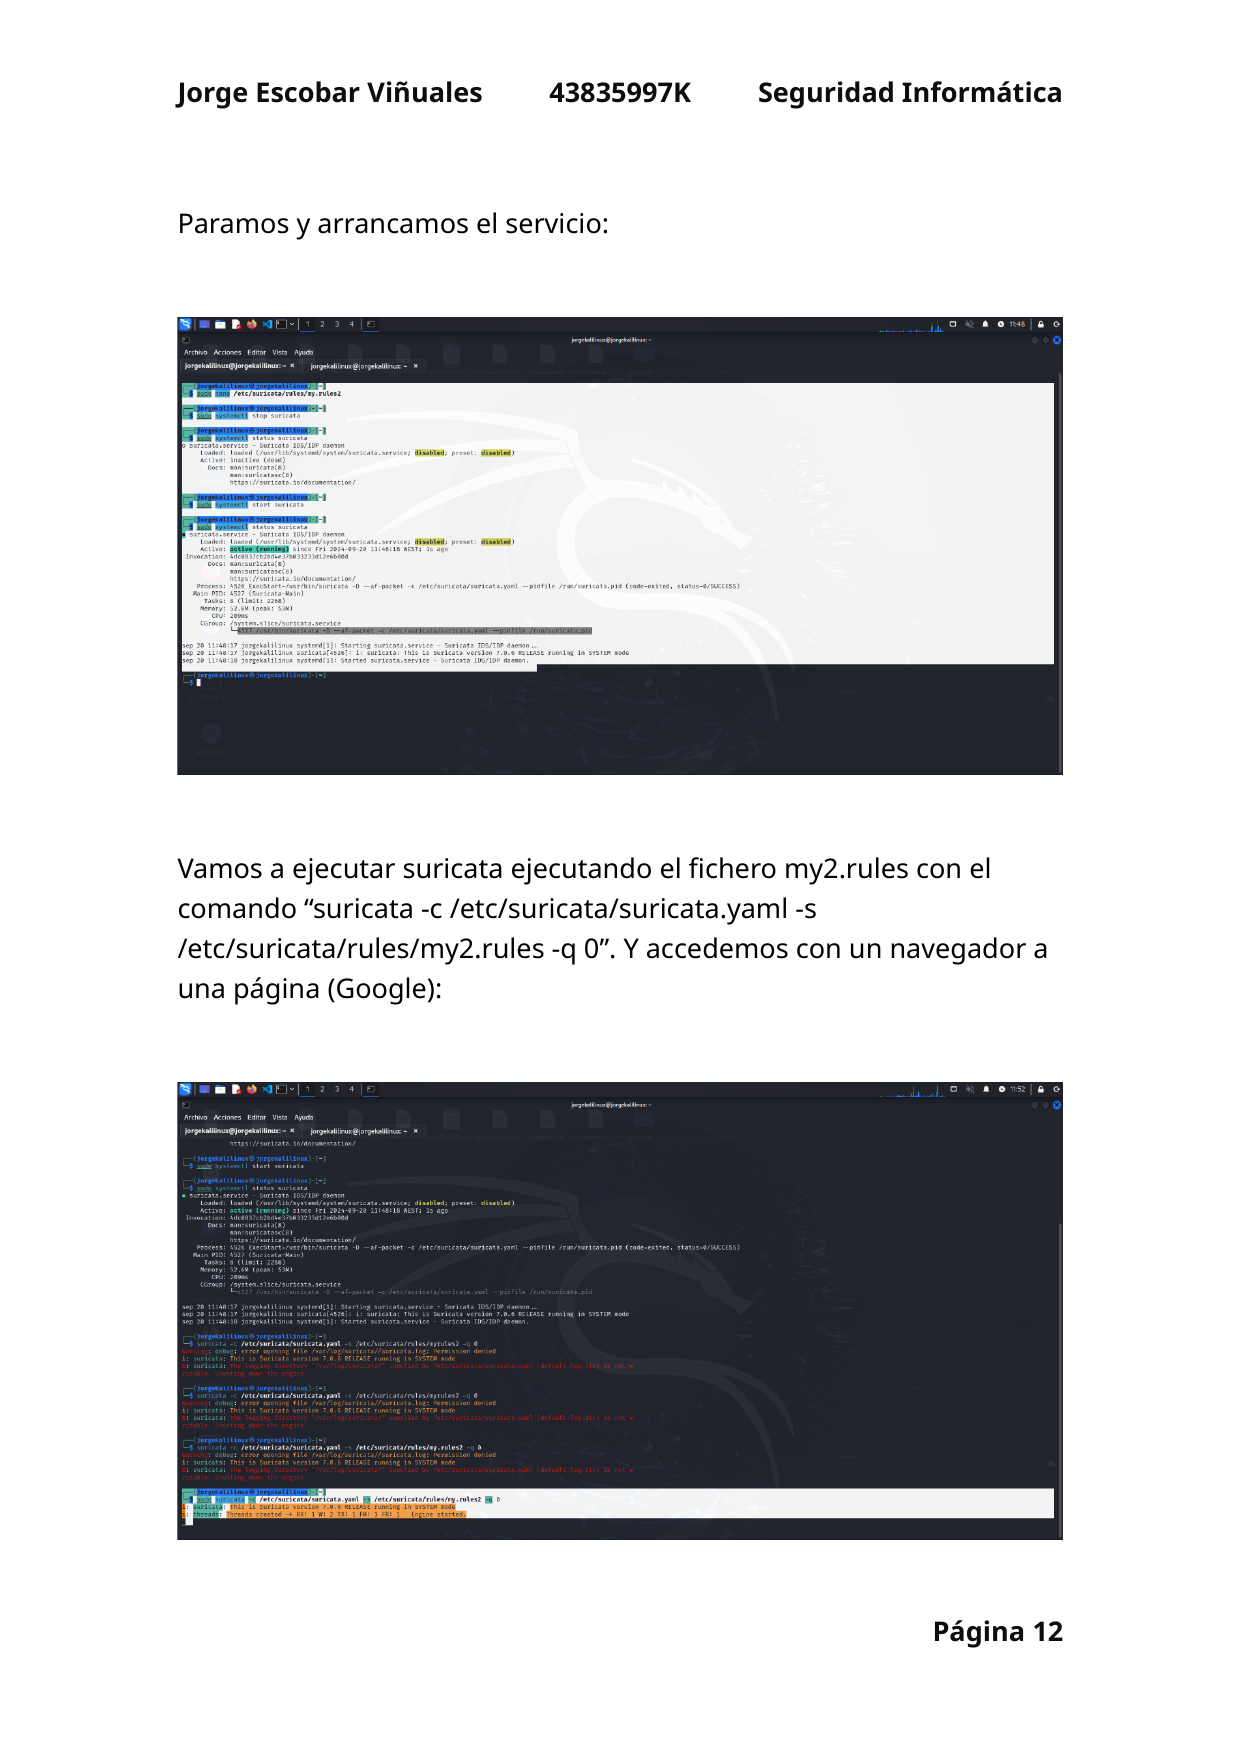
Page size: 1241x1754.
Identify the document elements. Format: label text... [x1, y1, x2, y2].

text Paramos y arrancamos el servicio: [177, 204, 1063, 241]
text Vamos a ejecutar suricata ejecutando el fichero my2.rules con el comando “suricata -c /etc/suricata/suricata.yaml -s /etc/suricata/rules/my2.rules -q 0”. Y accedemos con un navegador a una página (Google): [177, 850, 1063, 1006]
picture [177, 1082, 1063, 1540]
picture [177, 317, 1063, 775]
